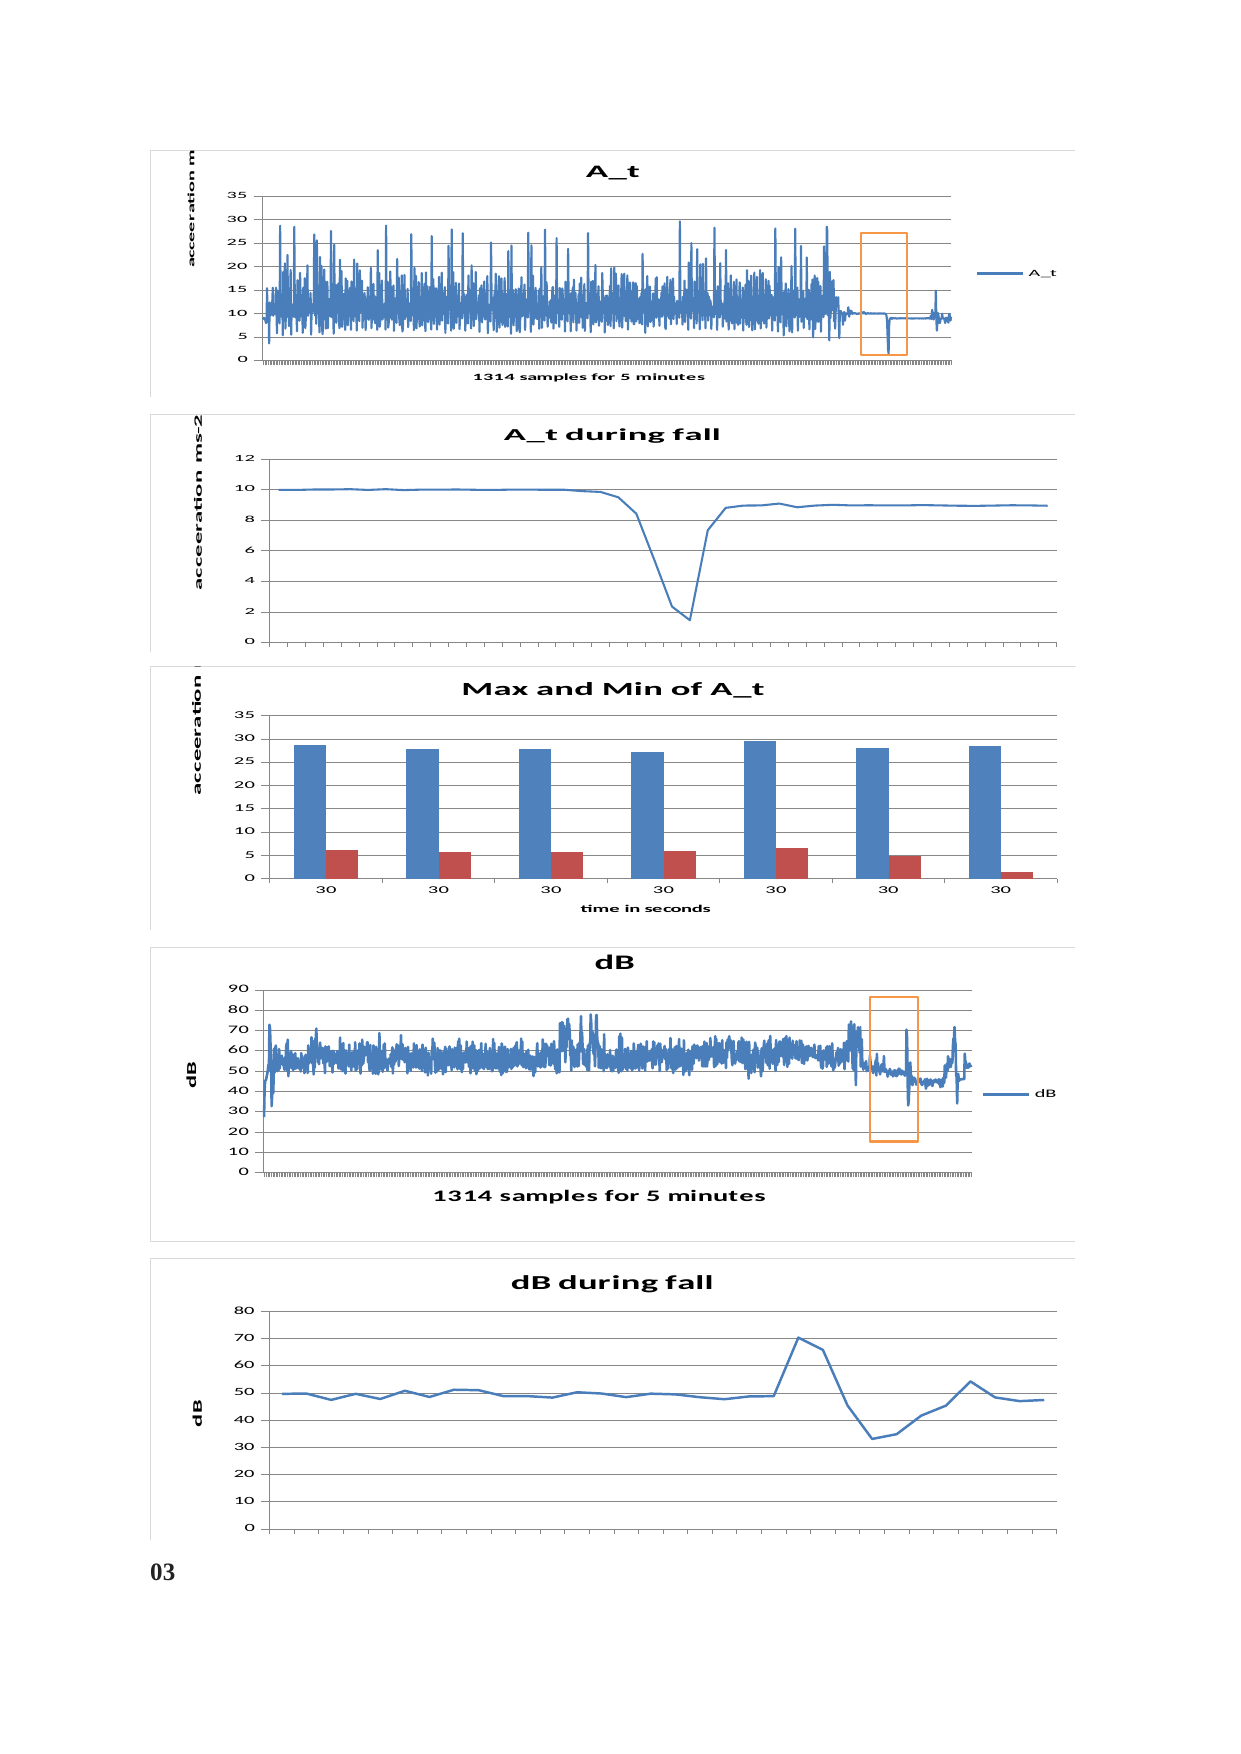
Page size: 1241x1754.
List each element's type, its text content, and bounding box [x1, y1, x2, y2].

text 03 [150, 1557, 1090, 1586]
